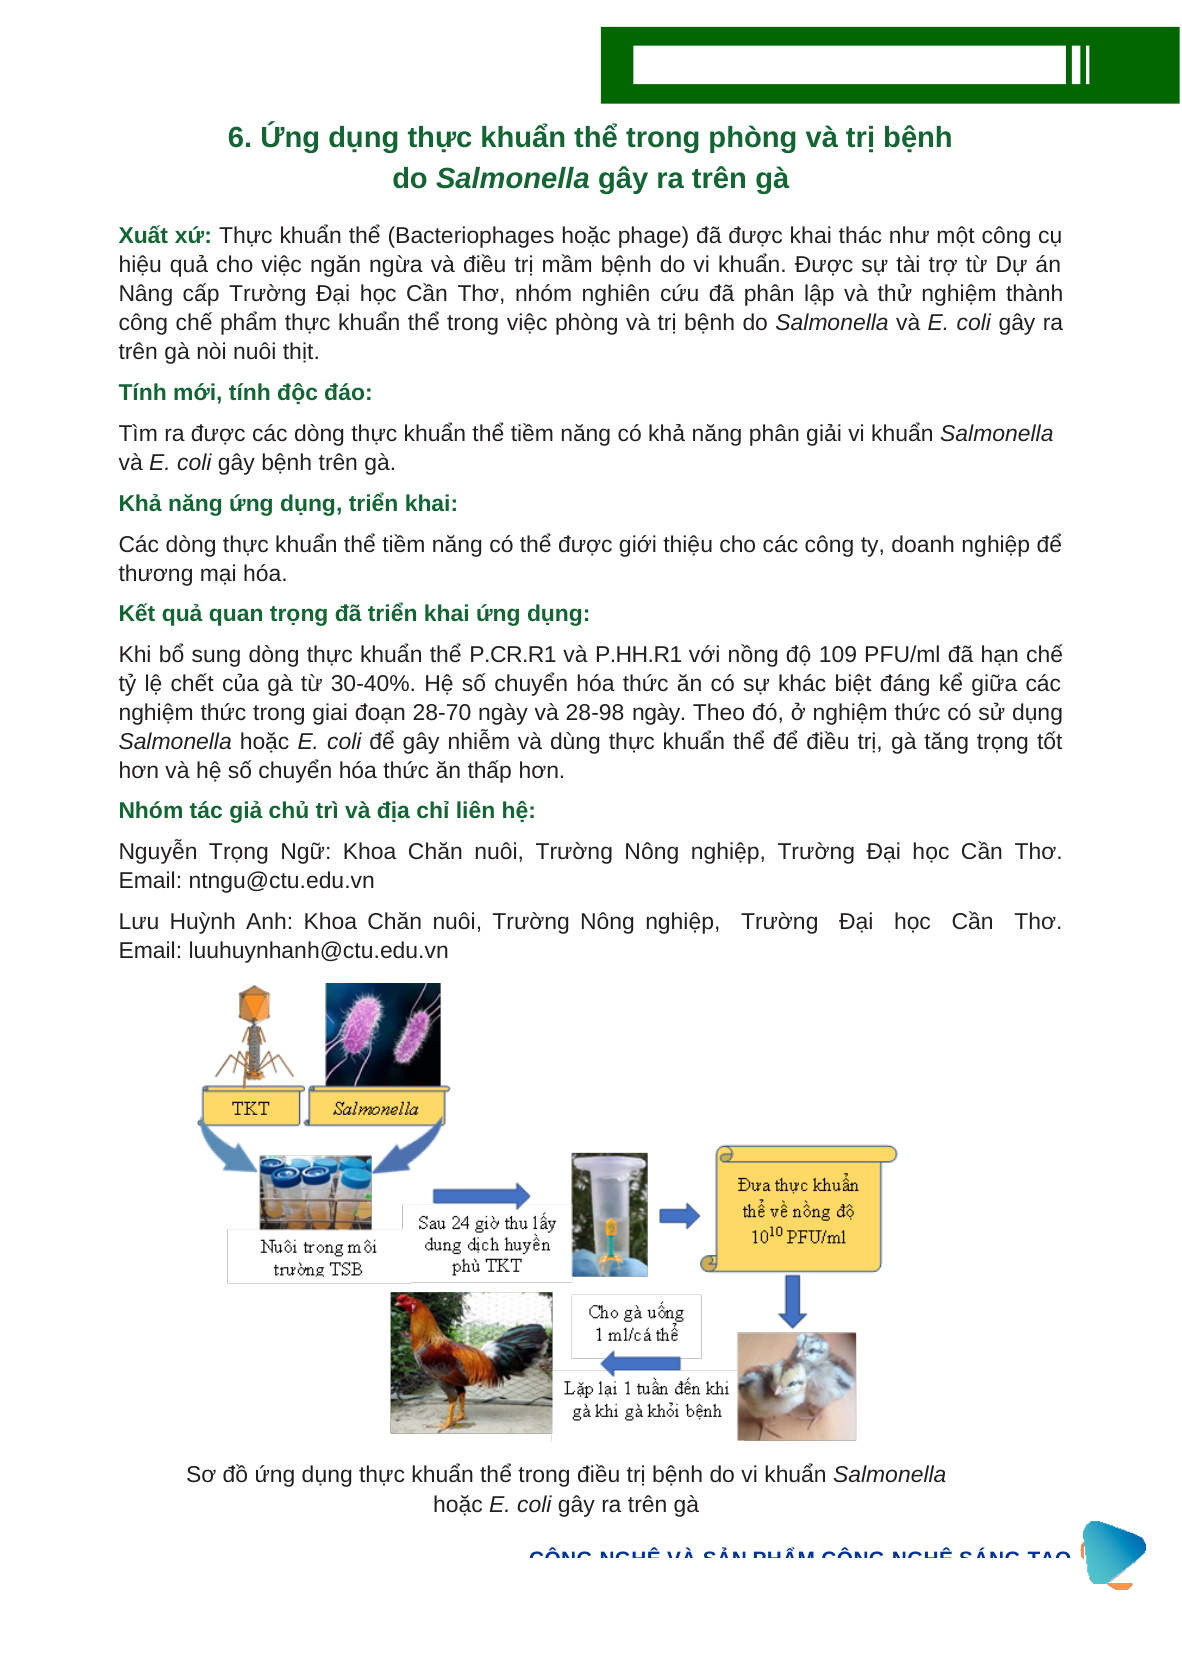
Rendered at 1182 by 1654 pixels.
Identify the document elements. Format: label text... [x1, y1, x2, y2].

text Tìm ra được các dòng thực khuẩn thể tiềm năng có khả năng phân giải vi khuẩn Salmonella [118, 419, 1175, 446]
text Nguyễn Trọng Ngữ: Khoa Chăn nuôi, Trường Nông nghiệp, Trường Đại học Cần Thơ. Email: ntngu@ctu.edu.vn [118, 838, 1063, 894]
picture [186, 983, 899, 1442]
text hoặc E. coli gây ra trên gà [89, 1491, 1043, 1517]
text Khi bổ sung dòng thực khuẩn thể P.CR.R1 và P.HH.R1 với nồng độ 109 PFU/ml đã hạn chế tỷ lệ chết của gà từ 30-40%. Hệ số chuyển hóa thức ăn có sự khác biệt đáng kể giữa các nghiệm thức trong giai đoạn 28-70 ngày và 28-98 ngày. Theo đó, ở nghiệm thức có sử dụng Salmonella hoặc E. coli để gây nhiễm và dùng thực khuẩn thể để điều trị, gà tăng trọng tốt hơn và hệ số chuyển hóa thức ăn thấp hơn. [118, 641, 1063, 783]
subtitle Kết quả quan trọng đã triển khai ứng dụng: [118, 600, 1175, 627]
subtitle Ứng dụng thực khuẩn thể trong phòng và trị bệnh do Salmonella gây ra trên gà [228, 120, 954, 195]
picture [1080, 1519, 1146, 1590]
text Lưu Huỳnh Anh: Khoa Chăn nuôi, Trường Nông nghiệp, Trường Đại học Cần Thơ. Email: luuhuynhanh@ctu.edu.vn [118, 908, 1063, 963]
subtitle Khả năng ứng dụng, triển khai: [118, 490, 1175, 516]
subtitle Nhóm tác giả chủ trì và địa chỉ liên hệ: [118, 797, 1175, 824]
text Xuất xứ: Thực khuẩn thể (Bacteriophages hoặc phage) đã được khai thác như một công cụ hiệu quả cho việc ngăn ngừa và điều trị mầm bệnh do vi khuẩn. Được sự tài trợ từ Dự án Nâng cấp Trường Đại học Cần Thơ, nhóm nghiên cứu đã phân lập và thử nghiệm thành công chế phẩm thực khuẩn thể trong việc phòng và trị bệnh do Salmonella và E. coli gây ra trên gà nòi nuôi thịt. [118, 222, 1063, 364]
text Các dòng thực khuẩn thể tiềm năng có thể được giới thiệu cho các công ty, doanh nghiệp để thương mại hóa. [118, 531, 1063, 586]
text và E. coli gây bệnh trên gà. [118, 449, 1175, 475]
subtitle Tính mới, tính độc đáo: [118, 378, 1175, 405]
